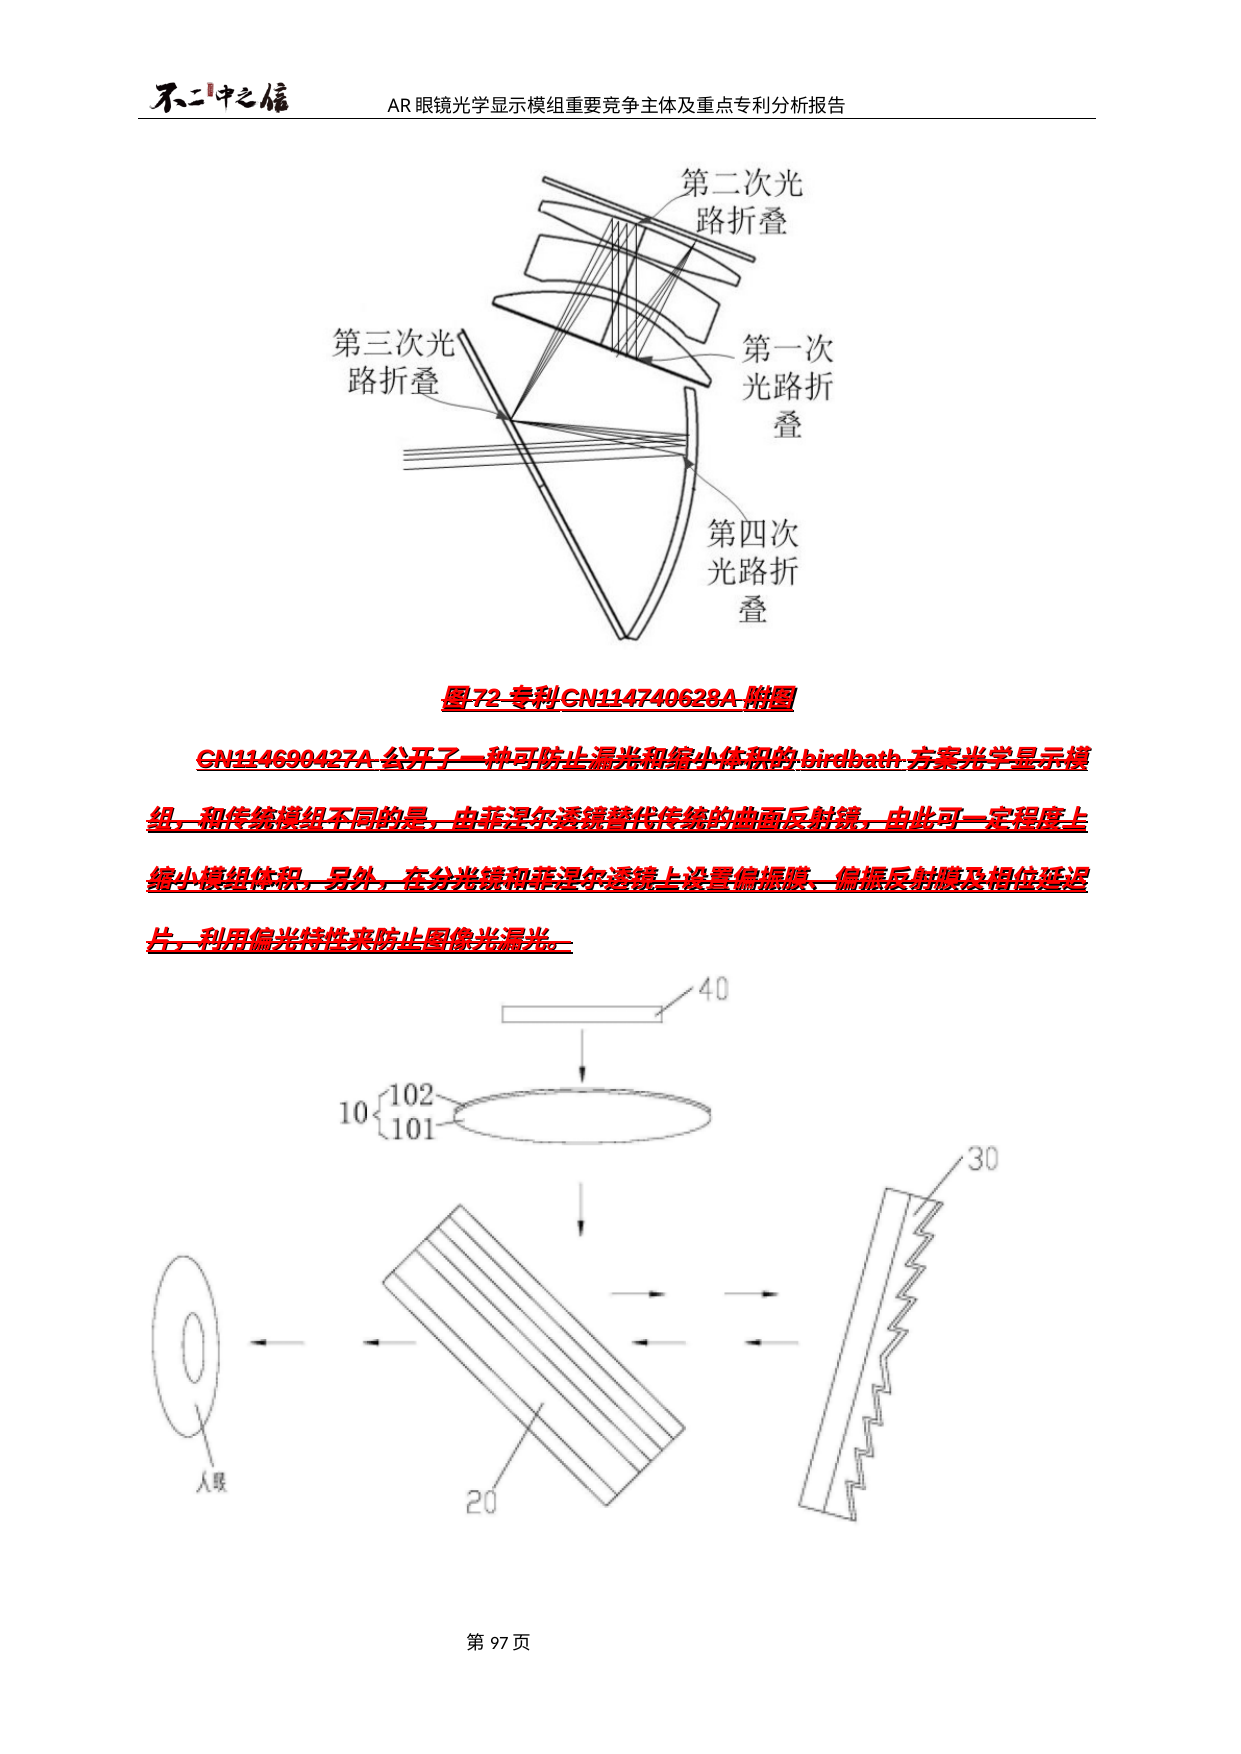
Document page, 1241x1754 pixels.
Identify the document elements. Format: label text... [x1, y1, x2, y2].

text CN114690427A公开了一种可防止漏光和缩小体积的birdbath方案光学显示模组，和传统模组不同的是，由菲涅尔透镜替代传统的曲面反射镜，由此可一定程度上缩小模组体积，另外，在分光镜和菲涅尔透镜上设置偏振膜、偏振反射膜及相位延迟片，利用偏光特性来防止图像光漏光。 [146, 892, 1087, 968]
text 图 72 专利CN114740628A附图 [146, 666, 1087, 726]
picture [145, 152, 1011, 660]
picture [139, 70, 299, 118]
text CN114690427A公开了一种可防止漏光和缩小体积的birdbath方案光学显示模组，和传统模组不同的是，由菲涅尔透镜替代传统的曲面反射镜，由此可一定程度上缩小模组体积，另外，在分光镜和菲涅尔透镜上设置偏振膜、偏振反射膜及相位延迟片，利用偏光特性来防止图像光漏光。 [146, 831, 1087, 880]
text CN114690427A公开了一种可防止漏光和缩小体积的birdbath方案光学显示模组，和传统模组不同的是，由菲涅尔透镜替代传统的曲面反射镜，由此可一定程度上缩小模组体积，另外，在分光镜和菲涅尔透镜上设置偏振膜、偏振反射膜及相位延迟片，利用偏光特性来防止图像光漏光。 [146, 726, 1087, 820]
picture [145, 967, 1011, 1559]
picture [139, 119, 299, 126]
